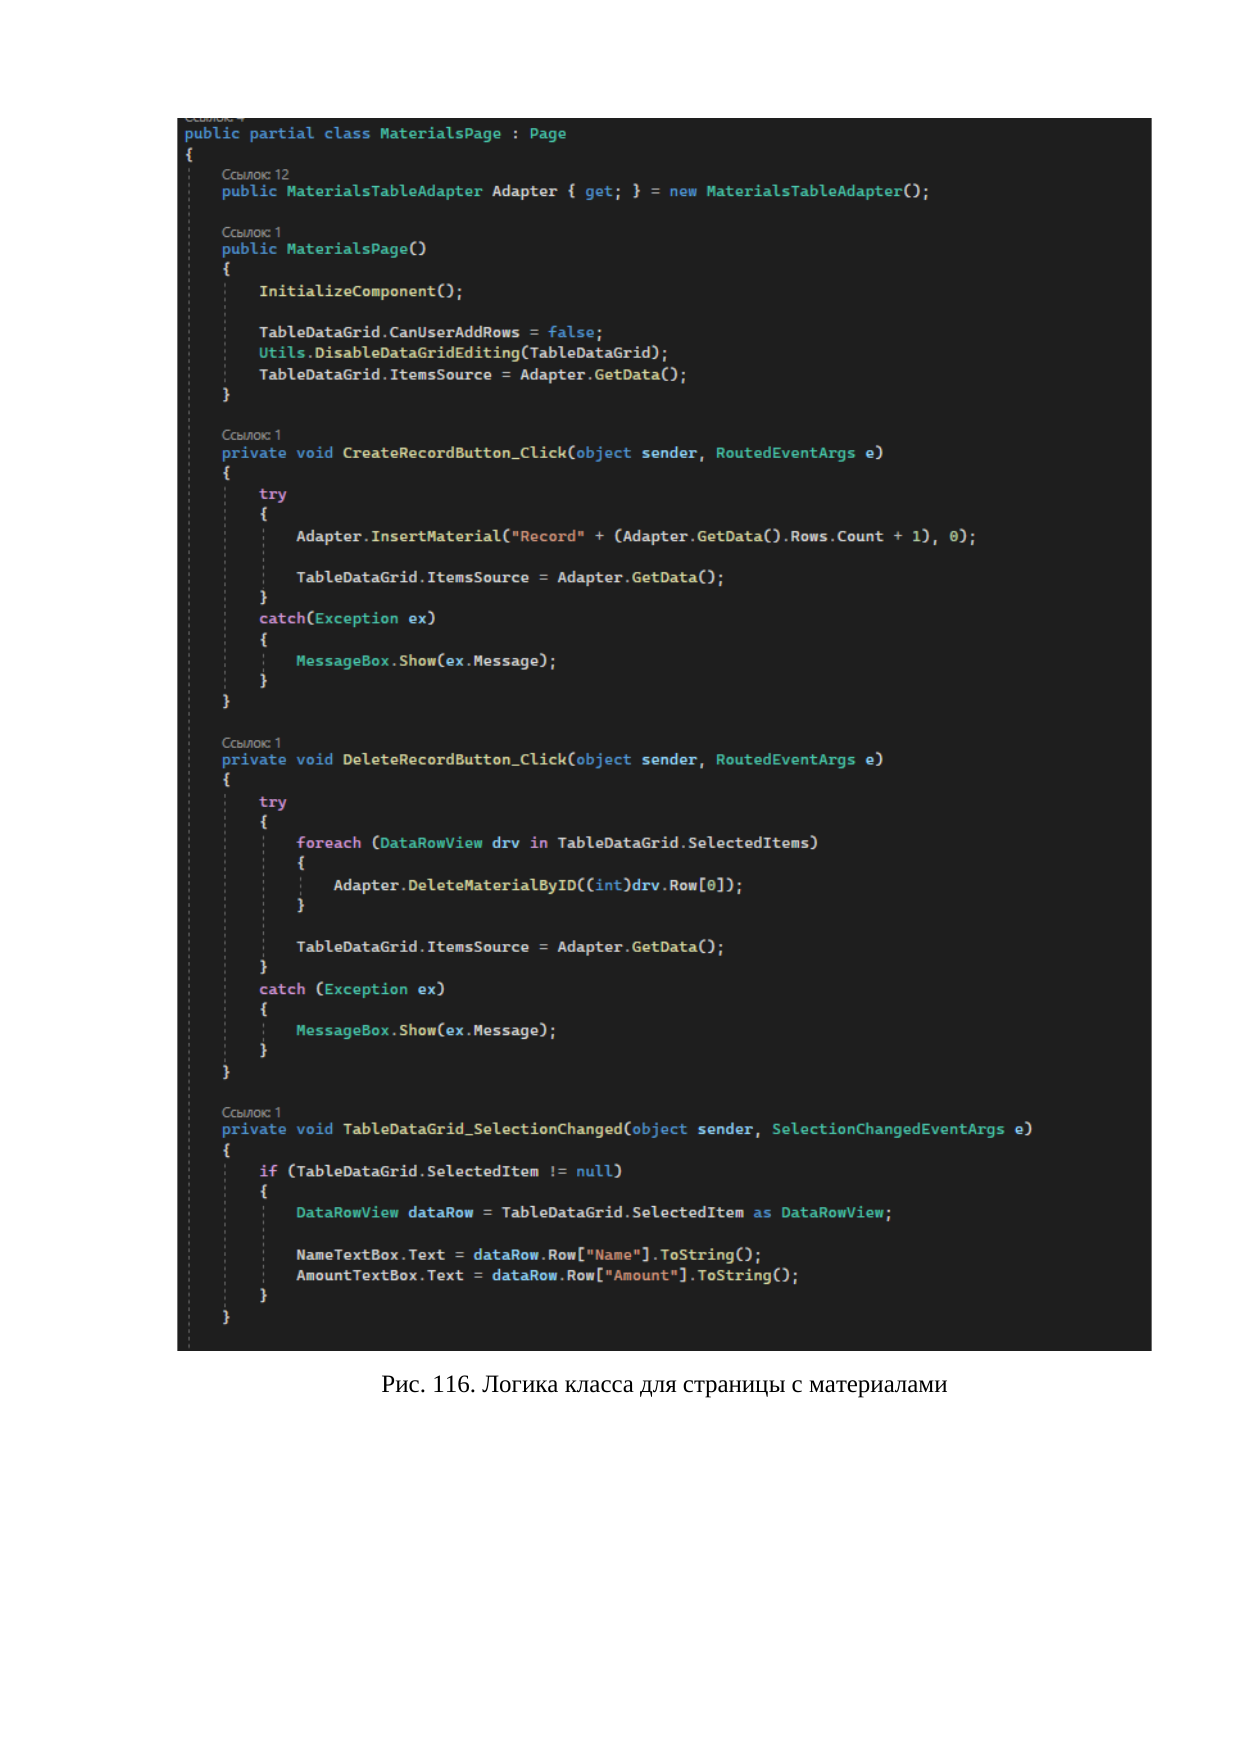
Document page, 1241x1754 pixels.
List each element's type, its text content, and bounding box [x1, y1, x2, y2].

text Рис. 116. Логика класса для страницы с материалами [177, 1369, 1152, 1398]
picture [177, 118, 1152, 1351]
